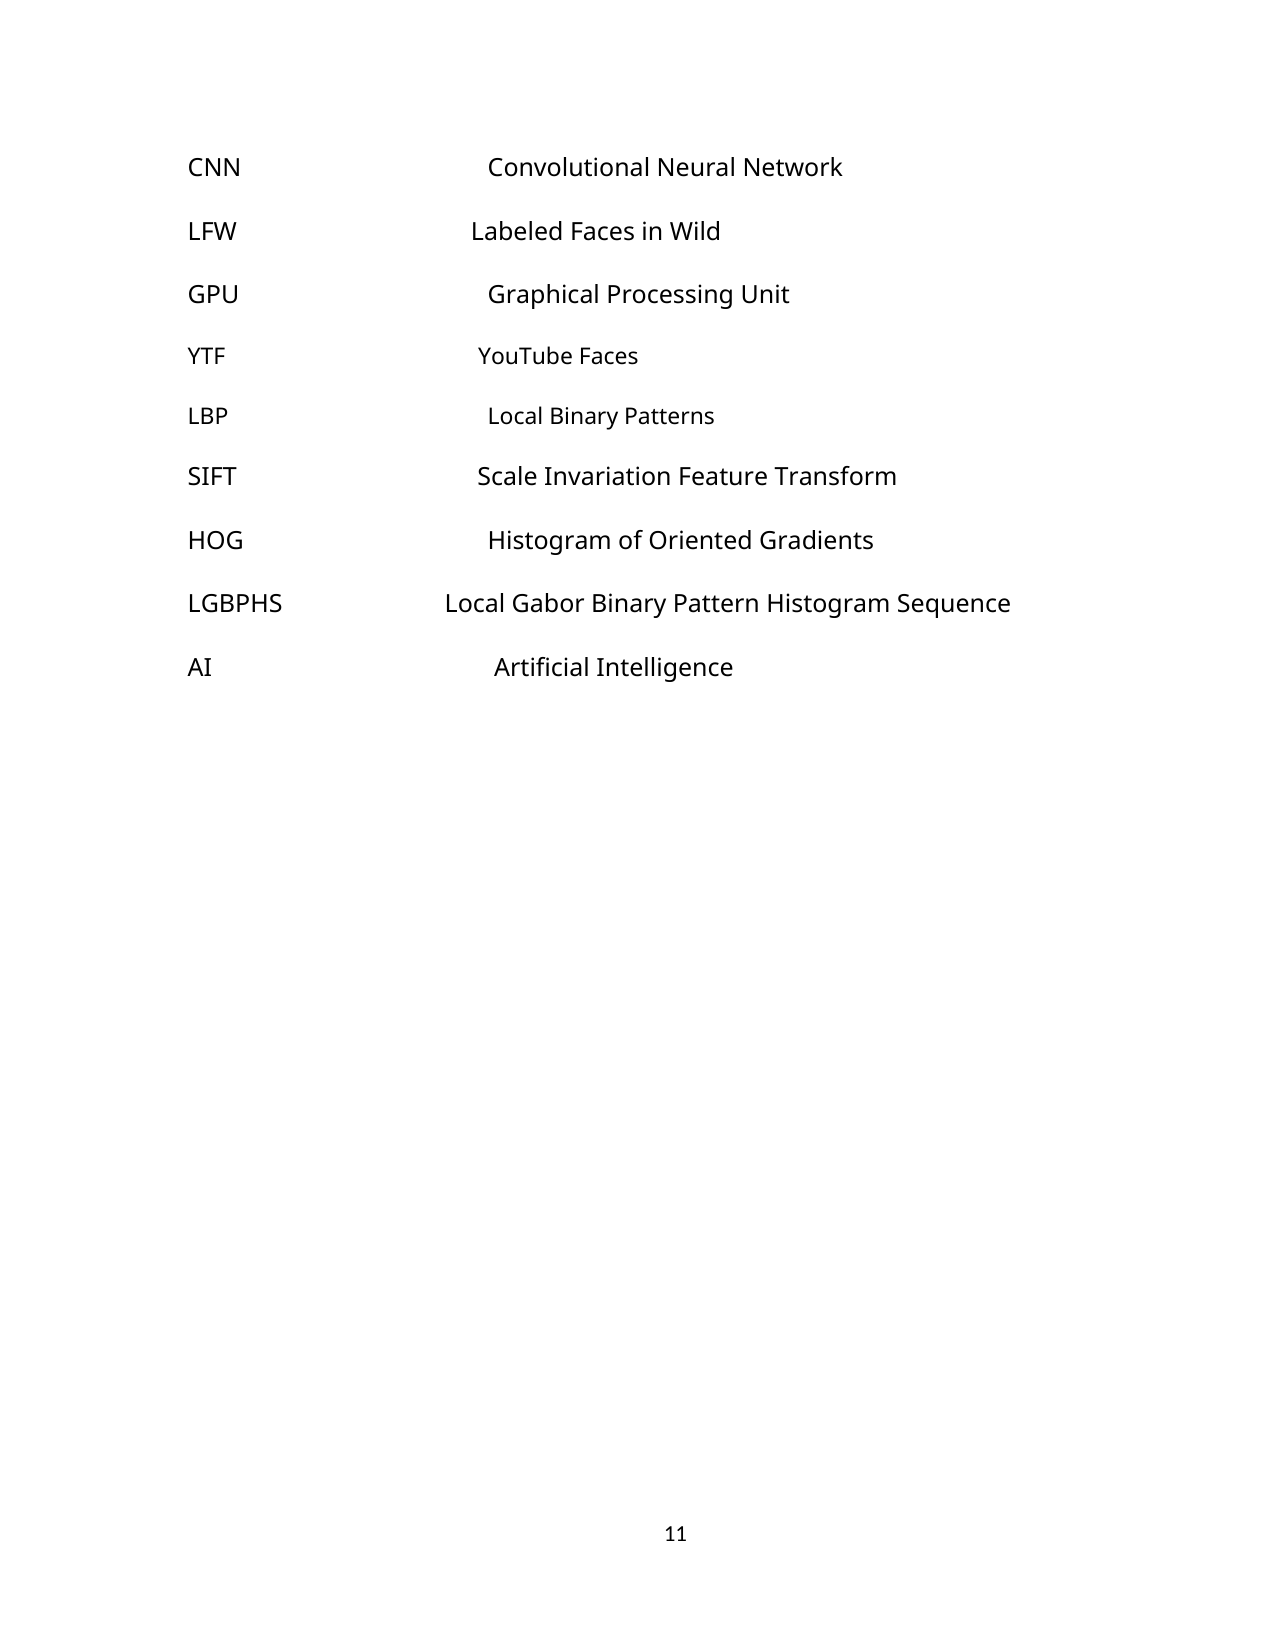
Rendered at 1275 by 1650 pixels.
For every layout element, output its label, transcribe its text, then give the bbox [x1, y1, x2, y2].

text YTF YouTube Faces [187, 340, 1122, 372]
text LFW Labeled Faces in Wild [187, 213, 1122, 247]
text LBP Local Binary Patterns [187, 399, 1122, 431]
text CNN Convolutional Neural Network [187, 150, 1122, 184]
text AI Artificial Intelligence [187, 649, 1122, 683]
text HOG Histogram of Oriented Gradients [187, 522, 1122, 556]
text SIFT Scale Invariation Feature Transform [187, 459, 1122, 493]
text LGBPHS Local Gabor Binary Pattern Histogram Sequence [187, 586, 1122, 620]
text GPU Graphical Processing Unit [187, 277, 1122, 311]
